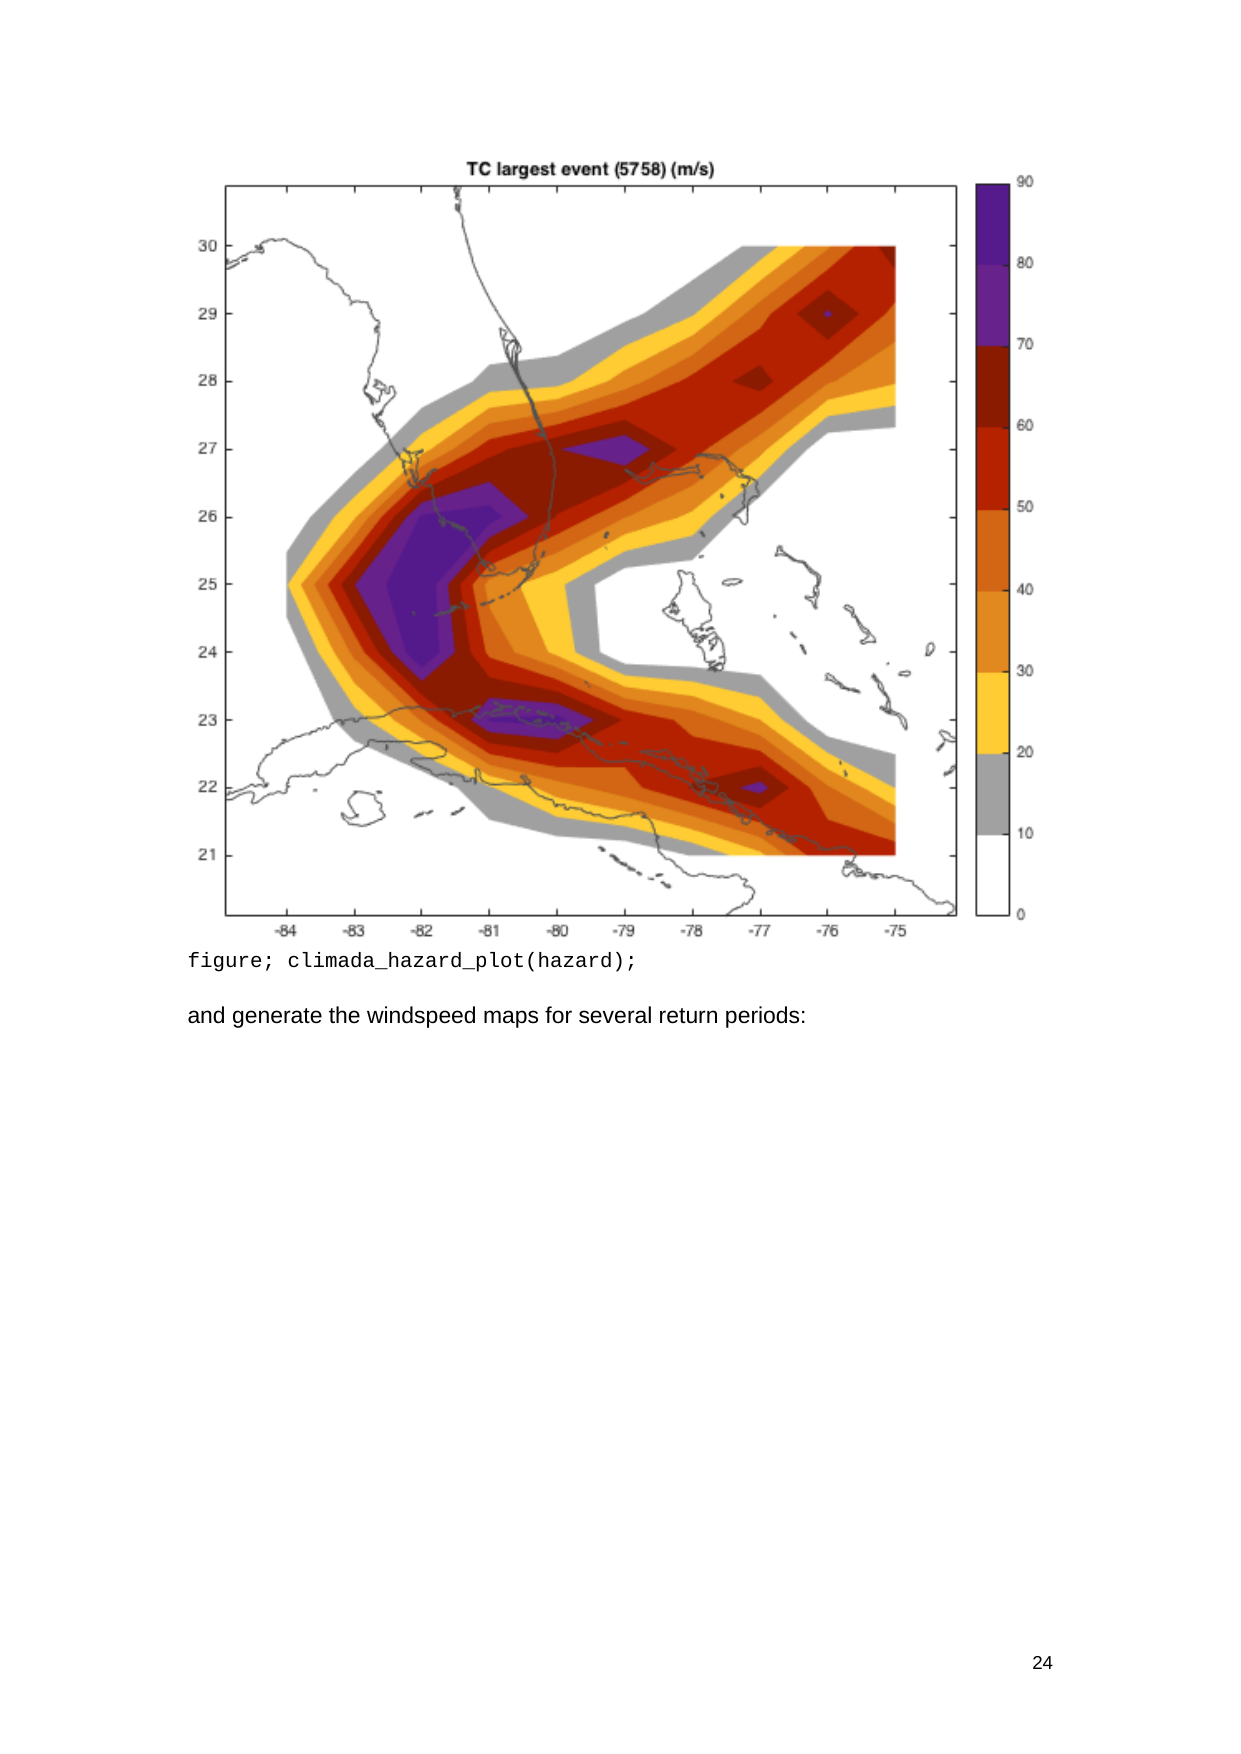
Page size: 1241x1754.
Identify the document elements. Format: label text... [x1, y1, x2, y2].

text figure; climada_hazard_plot(hazard); [187, 950, 1053, 974]
picture [187, 150, 1052, 950]
text and generate the windspeed maps for several return periods: [187, 1002, 1053, 1029]
